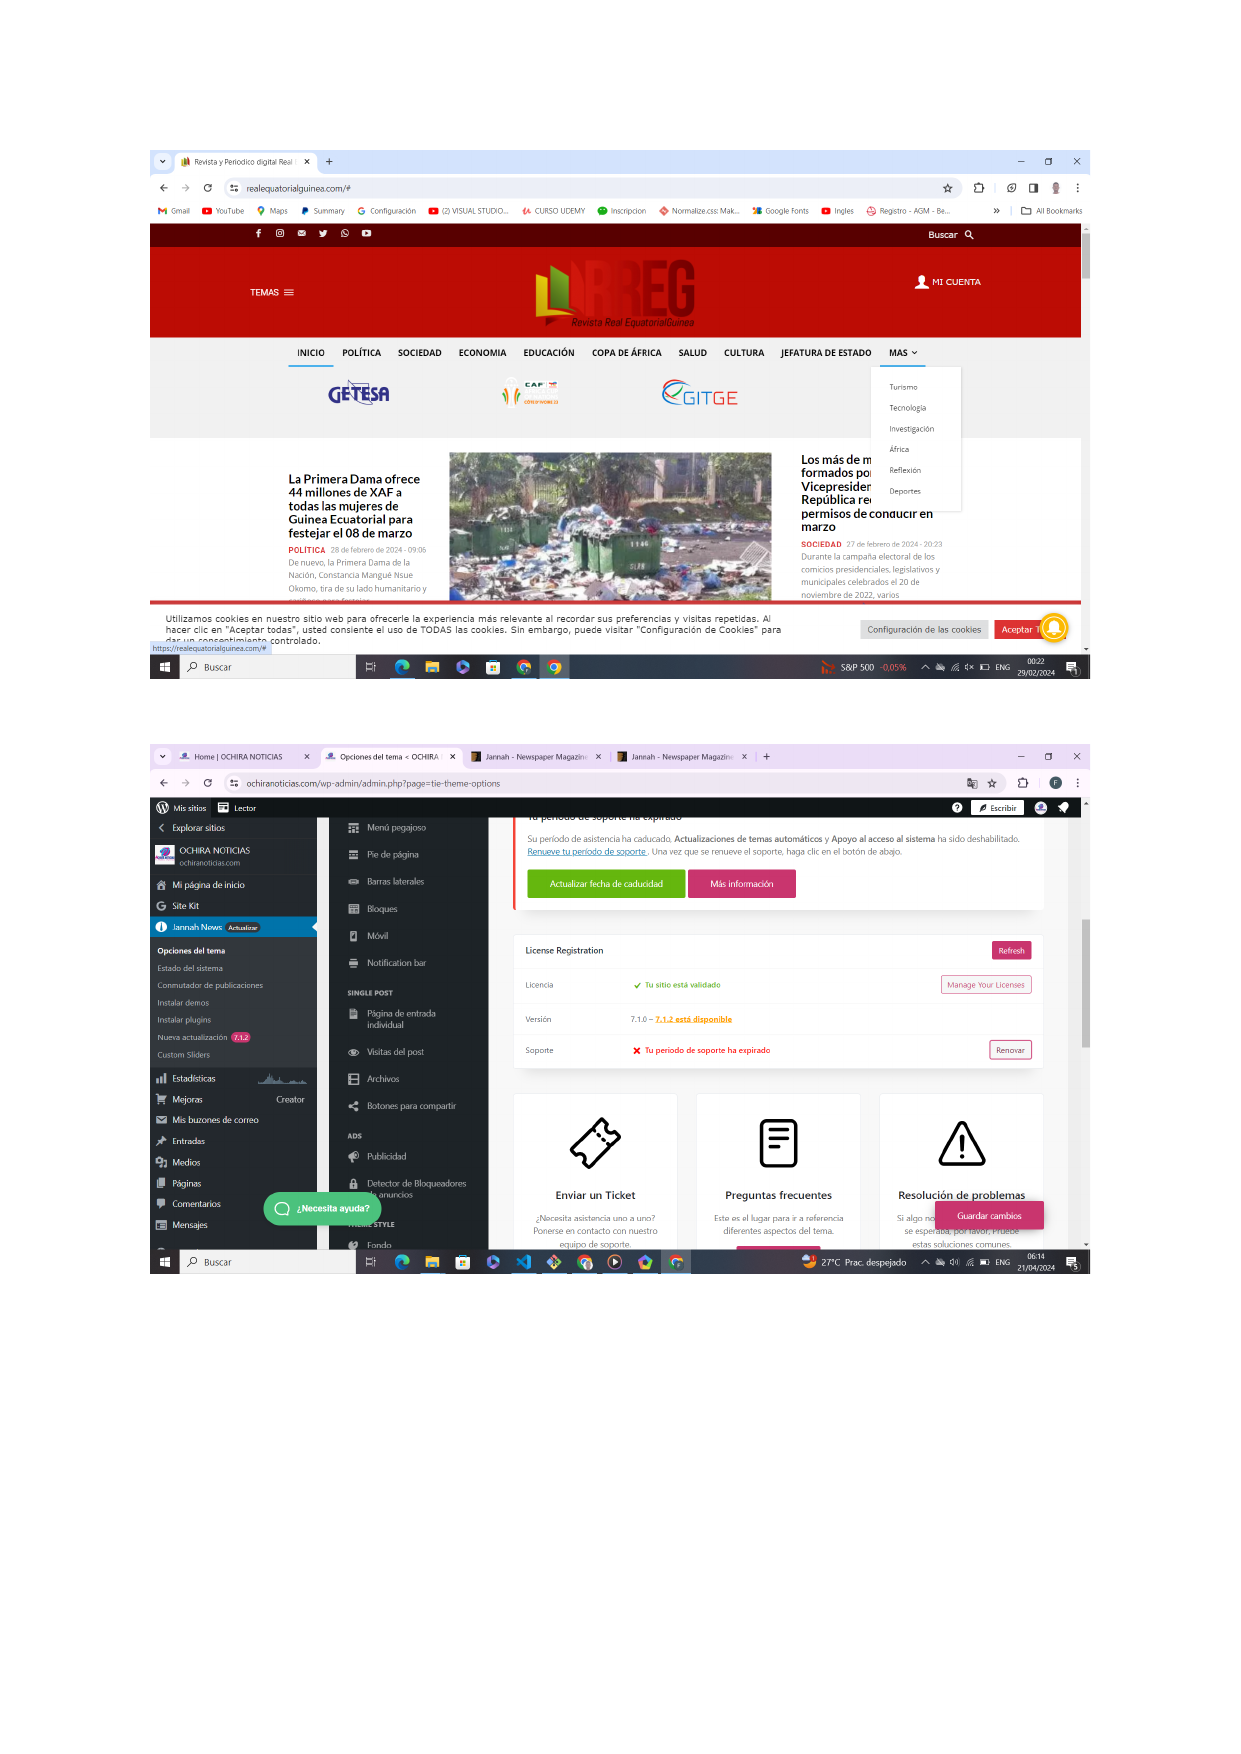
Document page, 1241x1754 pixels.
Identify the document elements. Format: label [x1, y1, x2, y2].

picture [150, 744, 1091, 1274]
picture [150, 150, 1091, 679]
picture [156, 922, 166, 931]
picture [226, 923, 260, 932]
